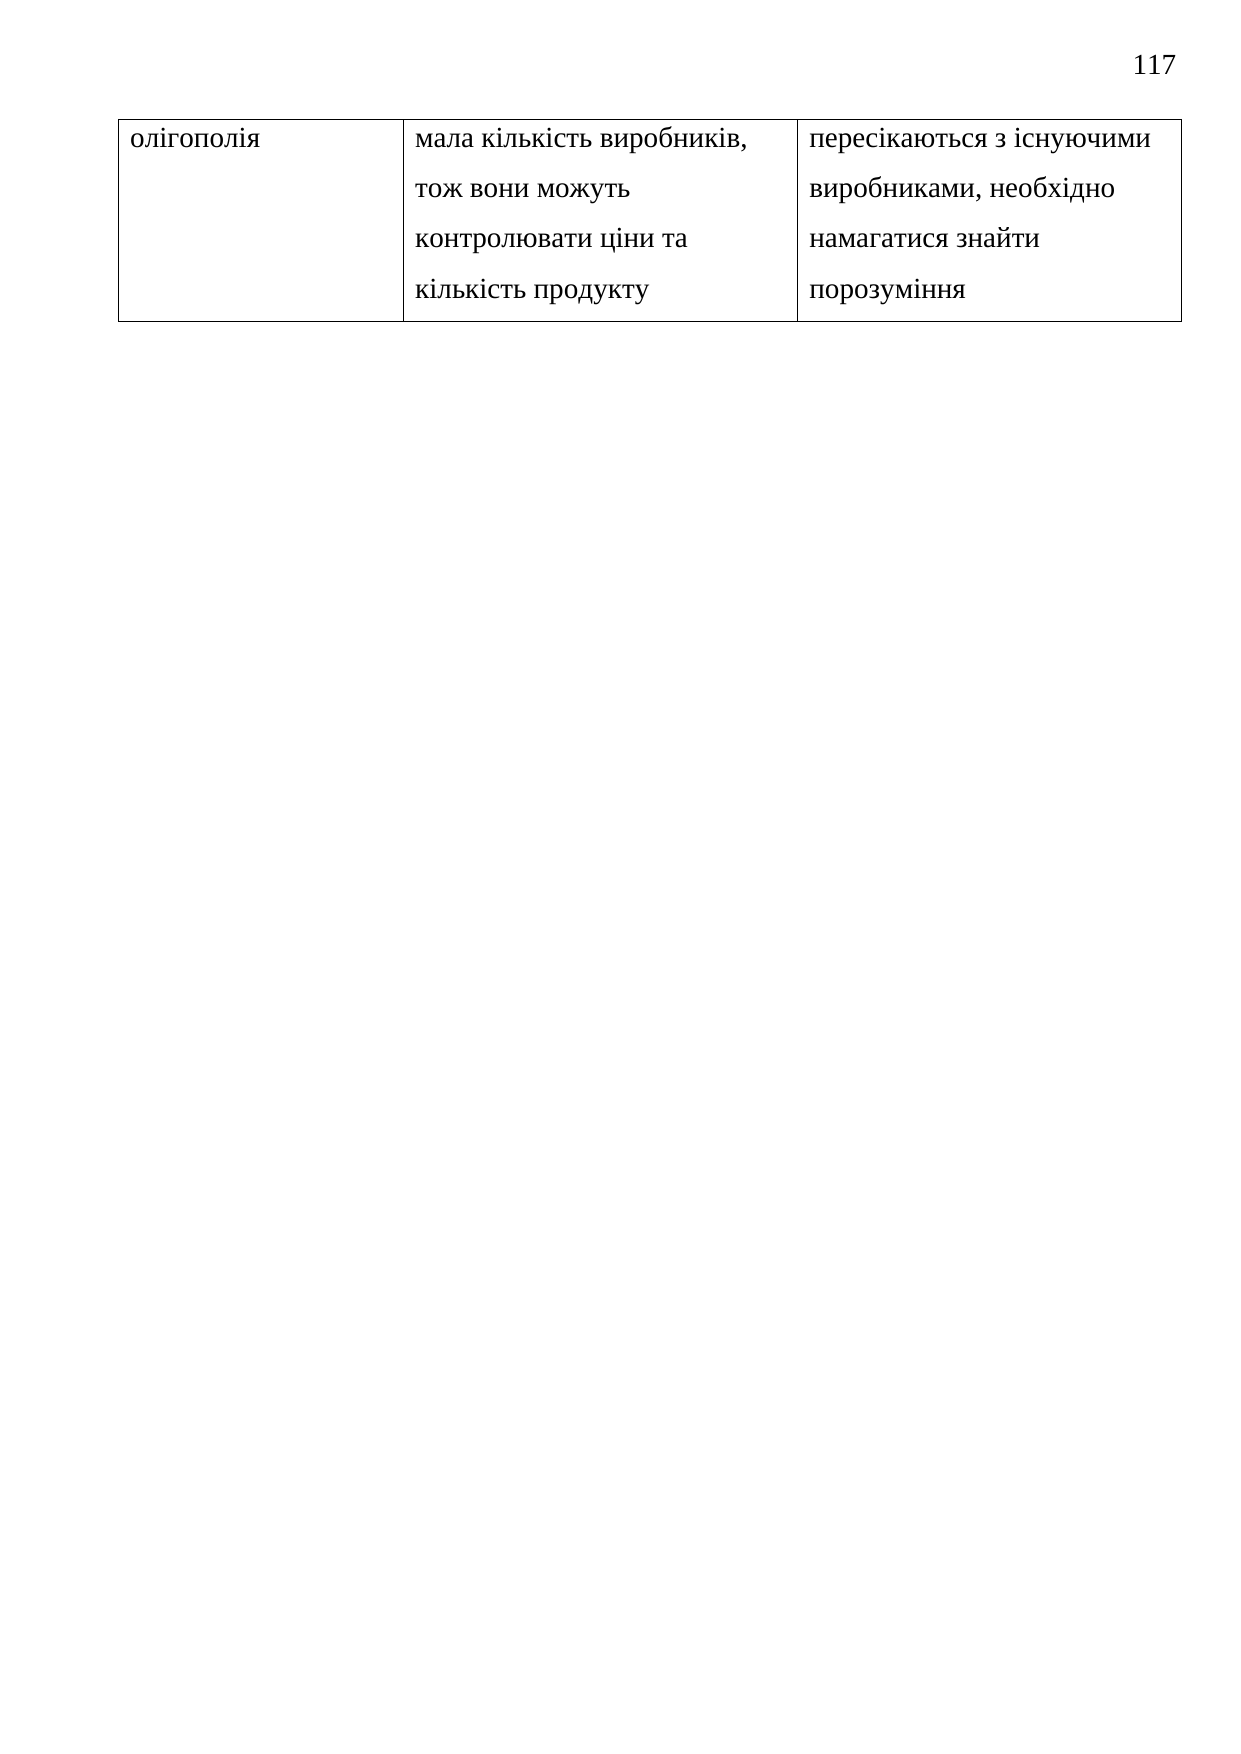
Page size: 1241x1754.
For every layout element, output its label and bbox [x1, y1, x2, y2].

table_cell [119, 120, 403, 321]
table_cell [798, 120, 1181, 321]
table_cell [404, 120, 797, 321]
